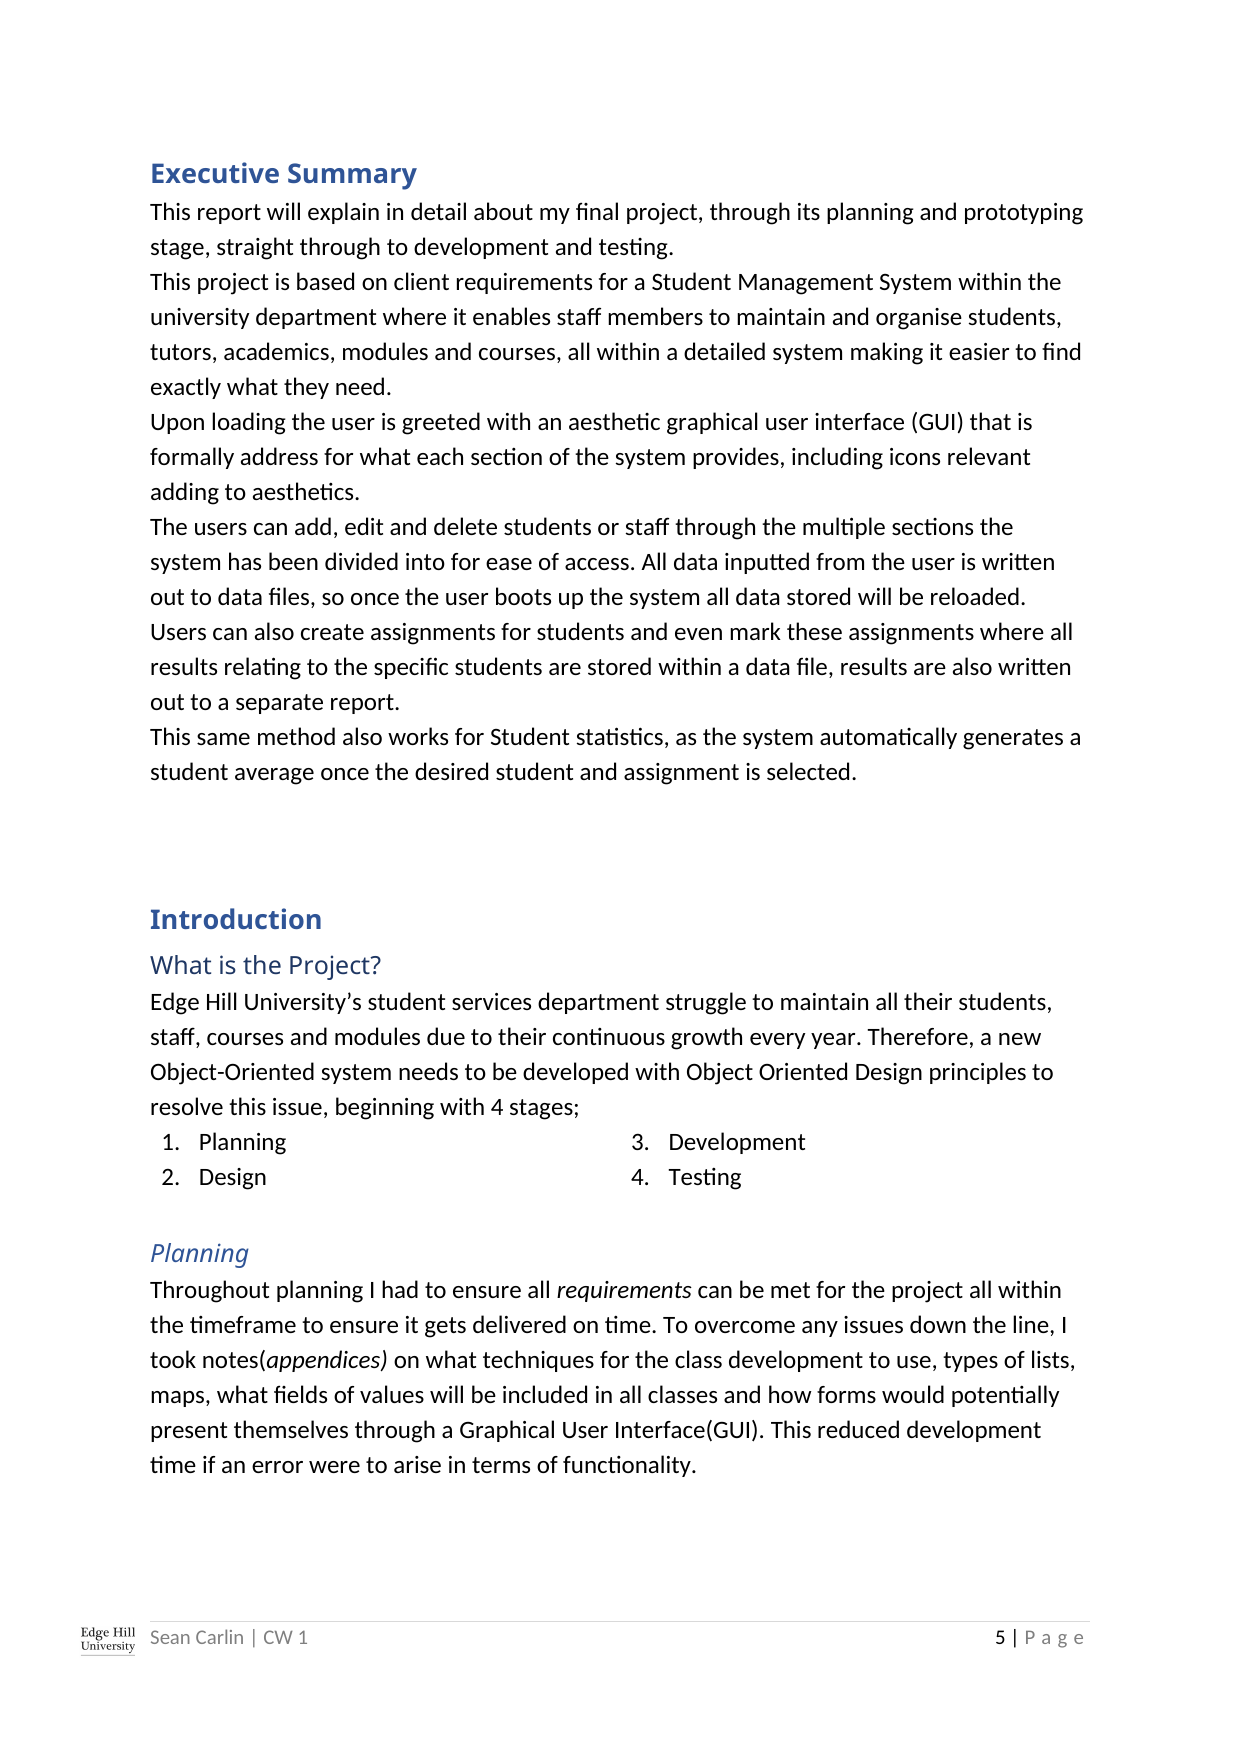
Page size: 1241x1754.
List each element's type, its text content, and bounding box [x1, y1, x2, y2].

text This project is based on client requirements for a Student Management System within the university department where it enables staff members to maintain and organise students, tutors, academics, modules and courses, all within a detailed system making it easier to find exactly what they need. [150, 267, 1090, 402]
text Upon loading the user is greeted with an aesthetic graphical user interface (GUI) that is formally address for what each section of the system provides, including icons relevant adding to aesthetics. [150, 407, 1090, 507]
table_header Development [620, 1126, 1089, 1161]
text This same method also works for Student statistics, as the system automatically generates a student average once the desired student and assignment is selected. [150, 722, 1090, 787]
text Users can also create assignments for students and even mark these assignments where all results relating to the specific students are stored within a data file, results are also written out to a separate report. [150, 617, 1090, 717]
picture [78, 1626, 135, 1658]
table_cell Testing [620, 1161, 1089, 1196]
subtitle Planning [150, 1235, 1090, 1269]
table_cell Design [150, 1161, 619, 1196]
subtitle Executive Summary [150, 154, 1090, 191]
subtitle What is the Project? [150, 947, 1090, 981]
subtitle Introduction [150, 901, 1090, 938]
text The users can add, edit and delete students or staff through the multiple sections the system has been divided into for ease of access. All data inputted from the user is written out to data files, so once the user boots up the system all data stored will be reloaded. [150, 512, 1090, 612]
text Edge Hill University’s student services department struggle to maintain all their students, staff, courses and modules due to their continuous growth every year. Therefore, a new Object-Oriented system needs to be developed with Object Oriented Design principles to resolve this issue, beginning with 4 stages; [150, 986, 1090, 1122]
table_header Planning [150, 1126, 619, 1161]
text This report will explain in detail about my final project, through its planning and prototyping stage, straight through to development and testing. [150, 197, 1090, 262]
text Throughout planning I had to ensure all requirements can be met for the project all within the timeframe to ensure it gets delivered on time. To overcome any issues down the line, I took notes(appendices) on what techniques for the class development to use, types of lists, maps, what fields of values will be included in all classes and how forms would potentially present themselves through a Graphical User Interface(GUI). This reduced development time if an error were to arise in terms of functionality. [150, 1274, 1090, 1480]
